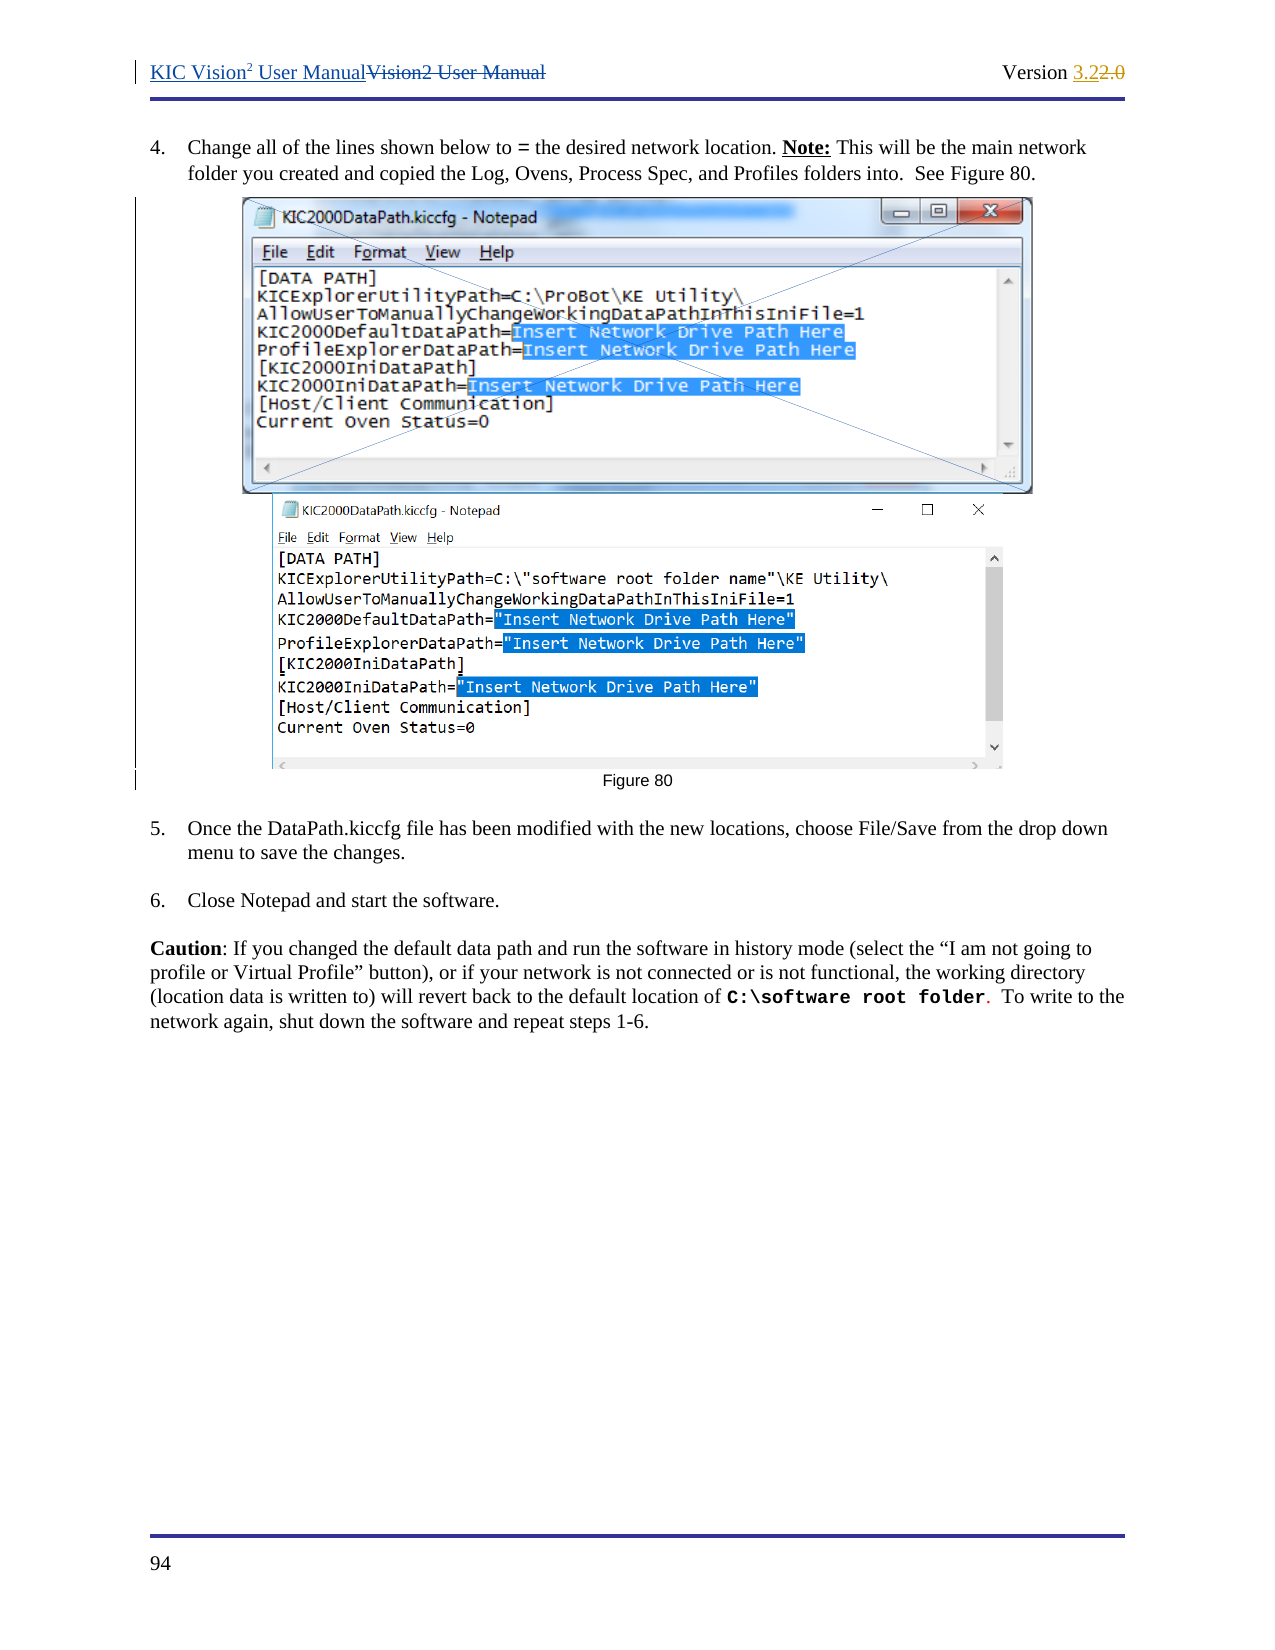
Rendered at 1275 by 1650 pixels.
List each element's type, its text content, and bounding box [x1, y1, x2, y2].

picture [640, 198, 1033, 493]
list Once the DataPath.kiccfg file has been modified with the new locations, choose File/Save from the drop down menu to save the changes. [150, 816, 1125, 864]
list Close Notepad and start the software. [150, 888, 1125, 912]
picture [242, 198, 635, 493]
text Caution: If you changed the default data path and run the software in history mode (select the “I am not going to profile or Virtual Profile” button), or if your network is not connected or is not functional, the working directory (location data is written to) will revert back to the default location of C:\software root folder. To write to the network again, shut down the software and repeat steps 1-6. [150, 936, 1125, 1033]
picture [245, 346, 1030, 769]
picture [245, 197, 1030, 345]
